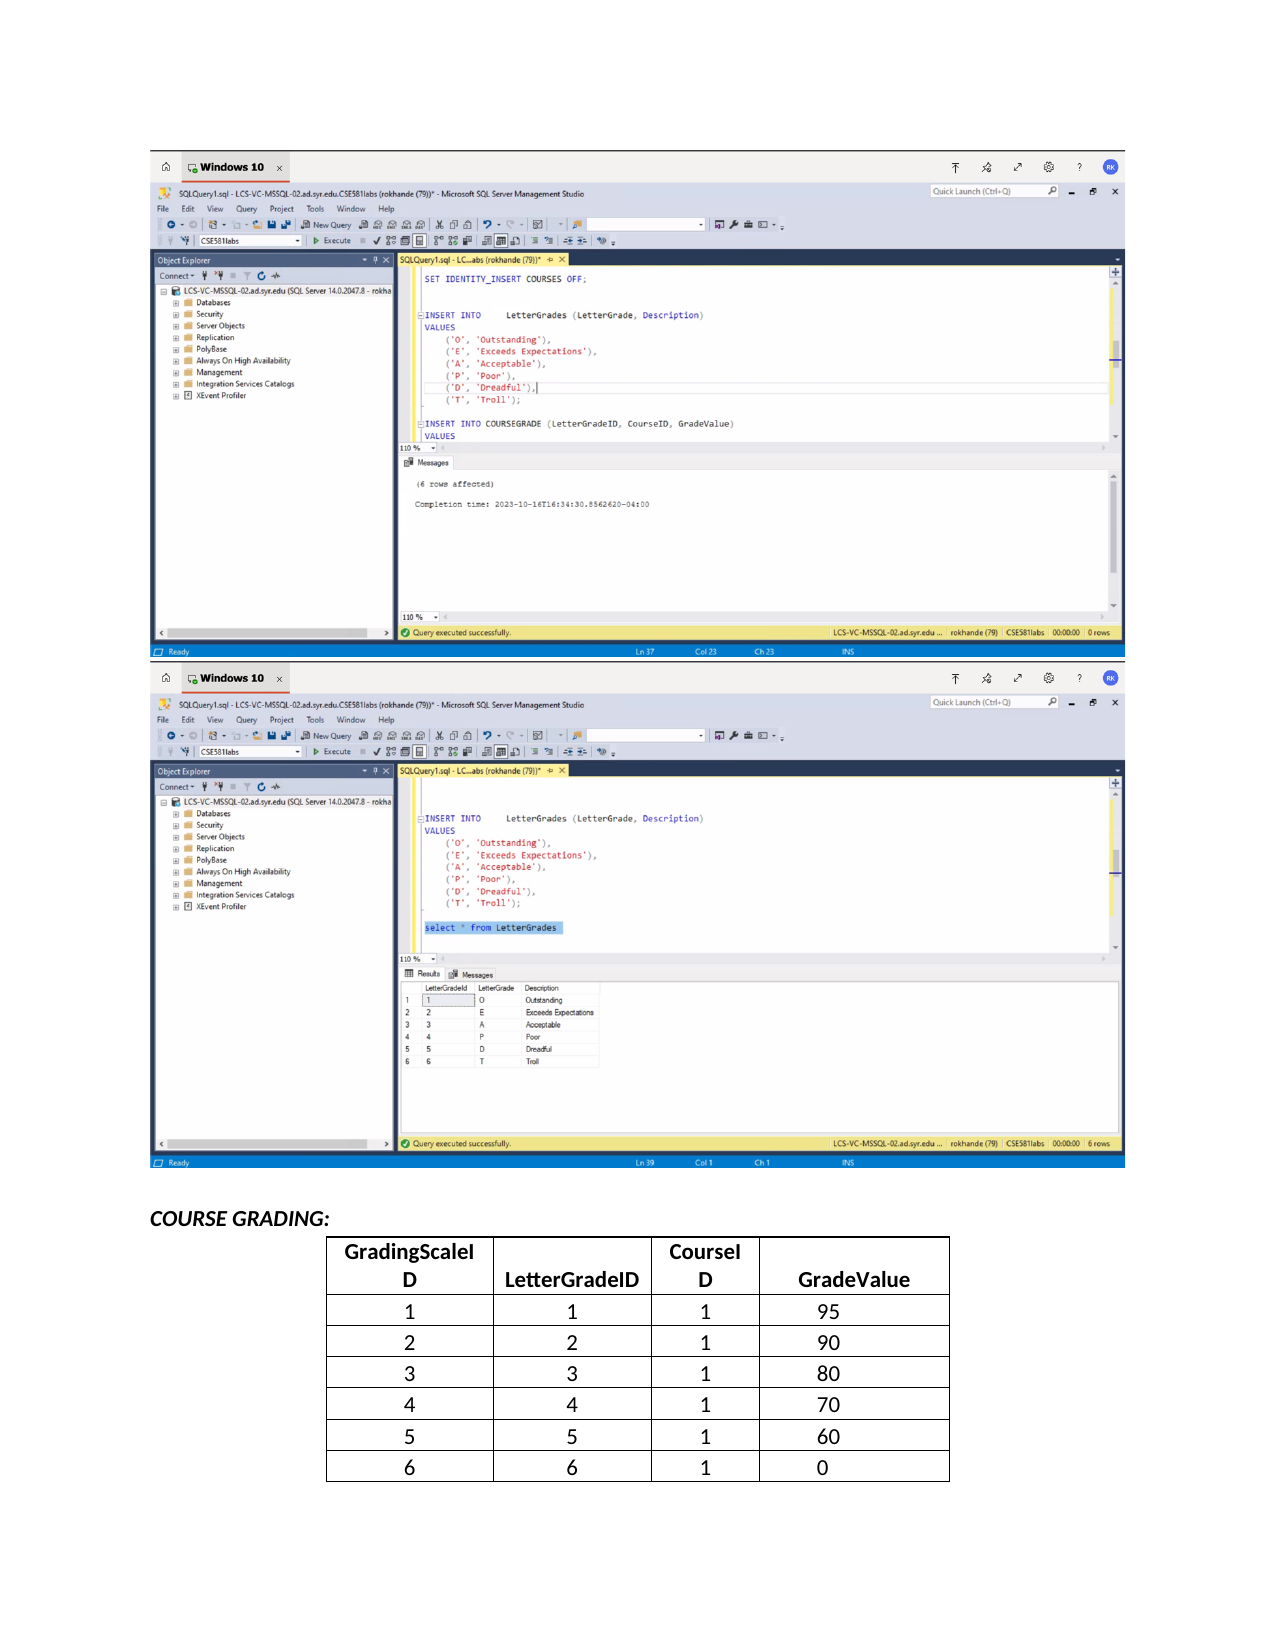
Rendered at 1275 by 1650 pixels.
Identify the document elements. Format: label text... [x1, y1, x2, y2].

table_cell 6 [494, 1451, 651, 1481]
table_cell 90 [760, 1326, 949, 1356]
table_cell 1 [652, 1357, 759, 1387]
picture [150, 150, 1125, 657]
table_cell 2 [327, 1326, 493, 1356]
table_cell 1 [652, 1388, 759, 1418]
text COURSE GRADING: [150, 1204, 1125, 1232]
table_cell 1 [652, 1295, 759, 1325]
table_cell 1 [494, 1295, 651, 1325]
table_cell 4 [494, 1388, 651, 1418]
table_cell 1 [652, 1451, 759, 1481]
table_cell 60 [760, 1420, 949, 1450]
table_cell 5 [327, 1420, 493, 1450]
table_header GradeValue [760, 1238, 949, 1293]
table_cell 6 [327, 1451, 493, 1481]
table_header CourseID [652, 1238, 759, 1293]
table_cell 4 [327, 1388, 493, 1418]
table_cell 80 [760, 1357, 949, 1387]
table_cell 3 [494, 1357, 651, 1387]
table_cell 0 [760, 1451, 949, 1481]
table_cell 1 [327, 1295, 493, 1325]
table_cell 2 [494, 1326, 651, 1356]
table_header LetterGradeID [494, 1238, 651, 1293]
table_cell 95 [760, 1295, 949, 1325]
table_cell 5 [494, 1420, 651, 1450]
table_cell 1 [652, 1420, 759, 1450]
picture [150, 661, 1125, 1168]
table_cell 1 [652, 1326, 759, 1356]
table_cell 3 [327, 1357, 493, 1387]
table_header GradingScaleID [327, 1238, 493, 1293]
table_cell 70 [760, 1388, 949, 1418]
